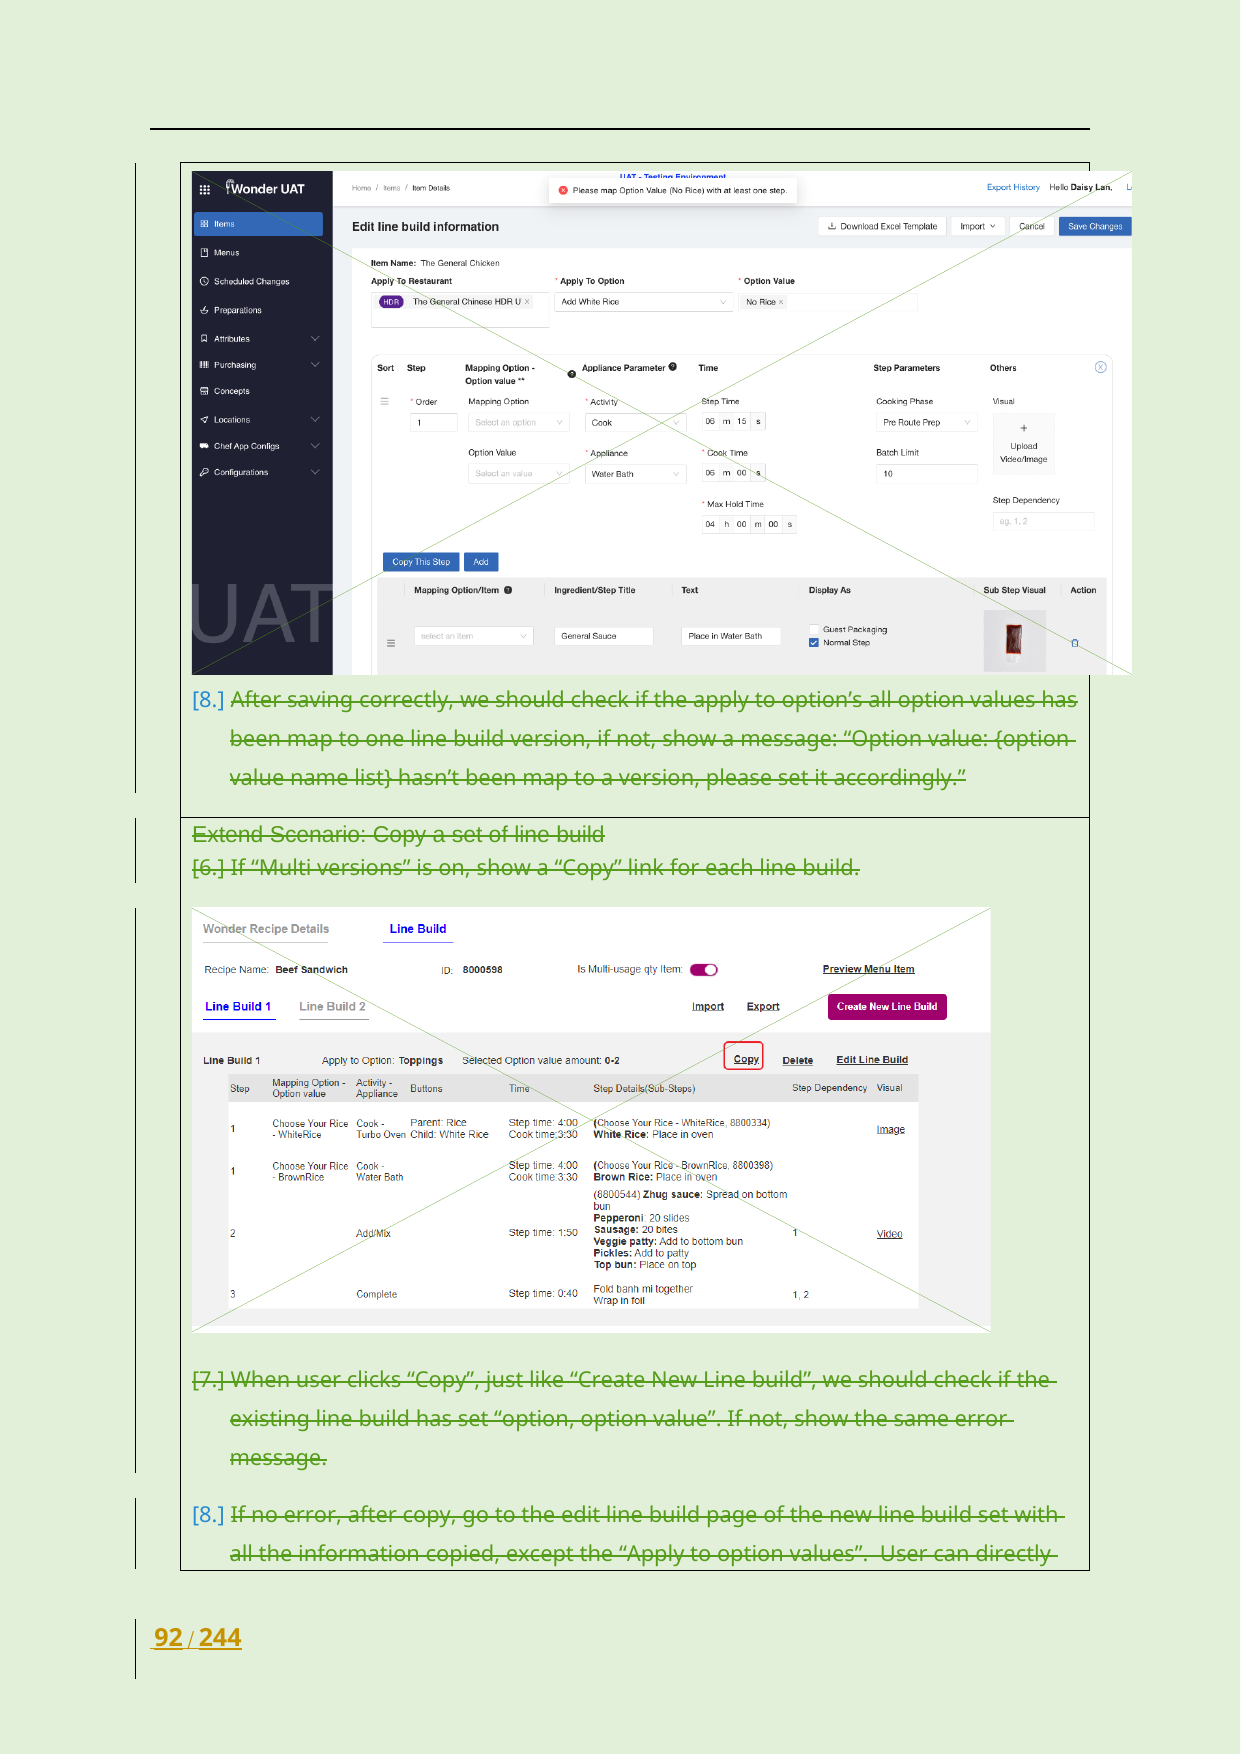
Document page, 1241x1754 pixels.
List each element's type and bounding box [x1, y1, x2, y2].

picture [191, 909, 589, 1331]
picture [664, 172, 1132, 673]
picture [193, 907, 990, 1119]
picture [193, 424, 1130, 675]
picture [594, 909, 991, 1331]
picture [191, 172, 659, 674]
picture [193, 1121, 990, 1333]
picture [194, 171, 1130, 422]
